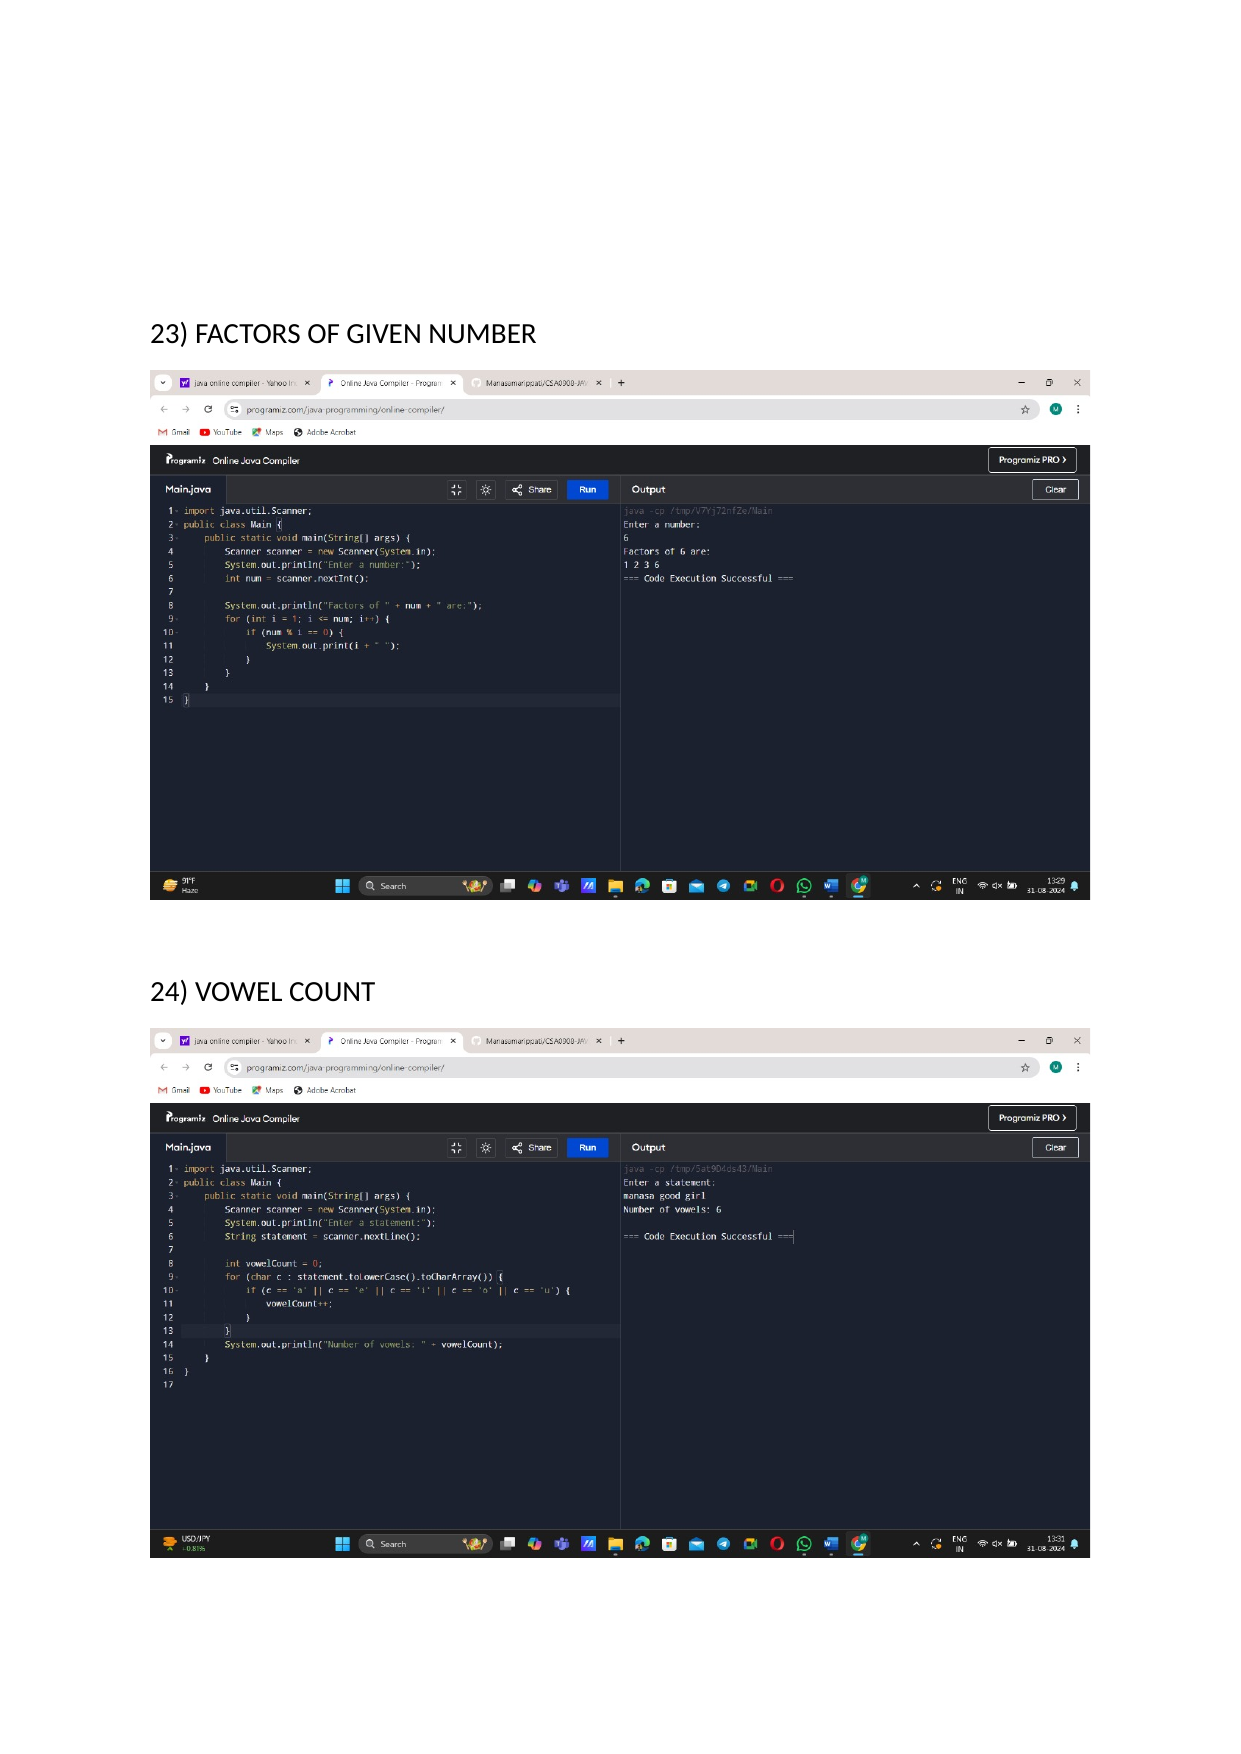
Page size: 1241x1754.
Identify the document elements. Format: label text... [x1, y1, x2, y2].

picture [150, 1028, 1091, 1558]
picture [150, 370, 1091, 900]
text 24) VOWEL COUNT [150, 973, 1090, 1009]
text 23) FACTORS OF GIVEN NUMBER [150, 315, 1090, 351]
